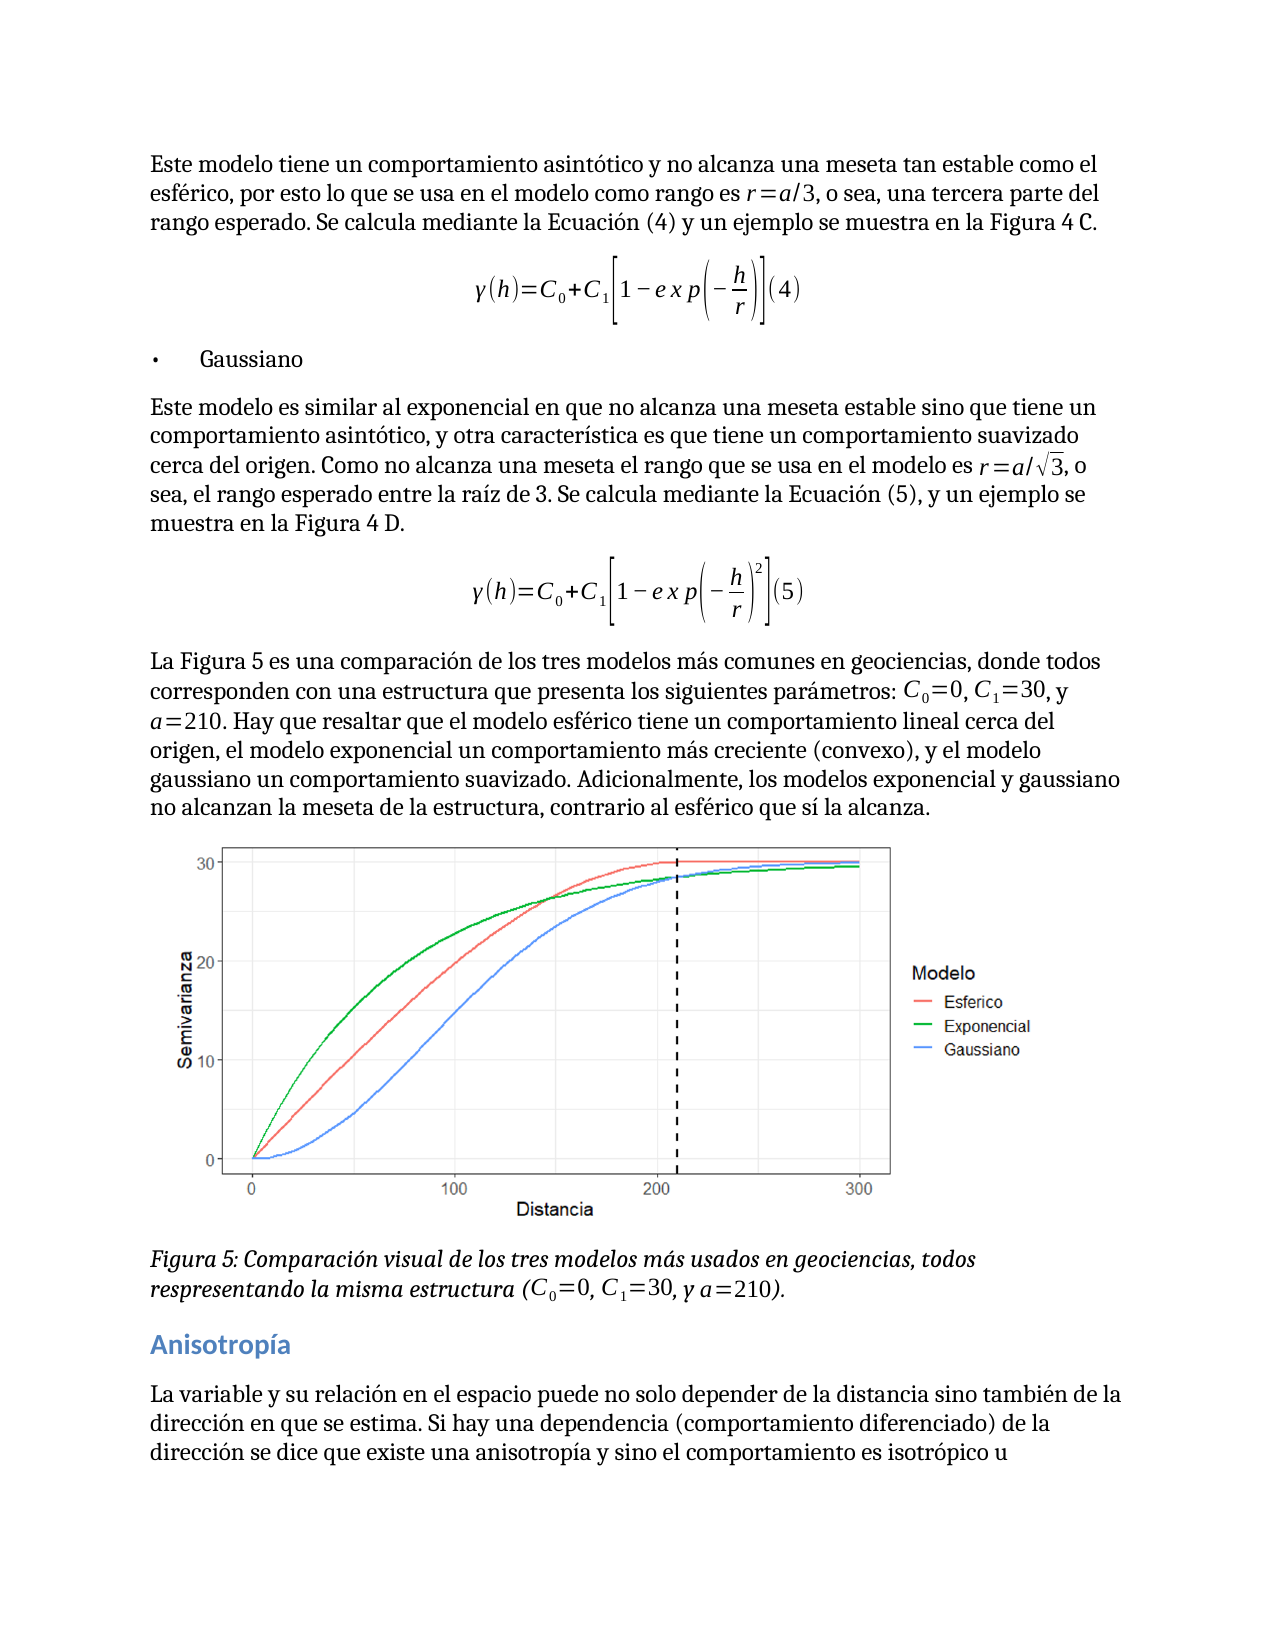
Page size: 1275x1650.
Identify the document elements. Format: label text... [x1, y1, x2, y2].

subtitle Anisotropía [150, 1326, 1125, 1362]
picture [168, 840, 1044, 1225]
text La Figura 5 es una comparación de los tres modelos más comunes en geociencias, donde todos corresponden con una estructura que presenta los siguientes parámetros: , , y . Hay que resaltar que el modelo esférico tiene un comportamiento lineal cerca del origen, el modelo exponencial un comportamiento más creciente (convexo), y el modelo gaussiano un comportamiento suavizado. Adicionalmente, los modelos exponencial y gaussiano no alcanzan la meseta de la estructura, contrario al esférico que sí la alcanza. [150, 647, 1125, 822]
text Este modelo es similar al exponencial en que no alcanza una meseta estable sino que tiene un comportamiento asintótico, y otra característica es que tiene un comportamiento suavizado cerca del origen. Como no alcanza una meseta el rango que se usa en el modelo es , o sea, el rango esperado entre la raíz de 3. Se calcula mediante la Ecuación (5), y un ejemplo se muestra en la Figura 4 D. [150, 393, 1125, 537]
text Figura 5: Comparación visual de los tres modelos más usados en geociencias, todos respresentando la misma estructura (, , y ). [150, 1245, 1125, 1305]
list Gaussiano [150, 345, 1125, 374]
text Este modelo tiene un comportamiento asintótico y no alcanza una meseta tan estable como el esférico, por esto lo que se usa en el modelo como rango es , o sea, una tercera parte del rango esperado. Se calcula mediante la Ecuación (4) y un ejemplo se muestra en la Figura 4 C. [150, 150, 1125, 236]
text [150, 1380, 1125, 1467]
